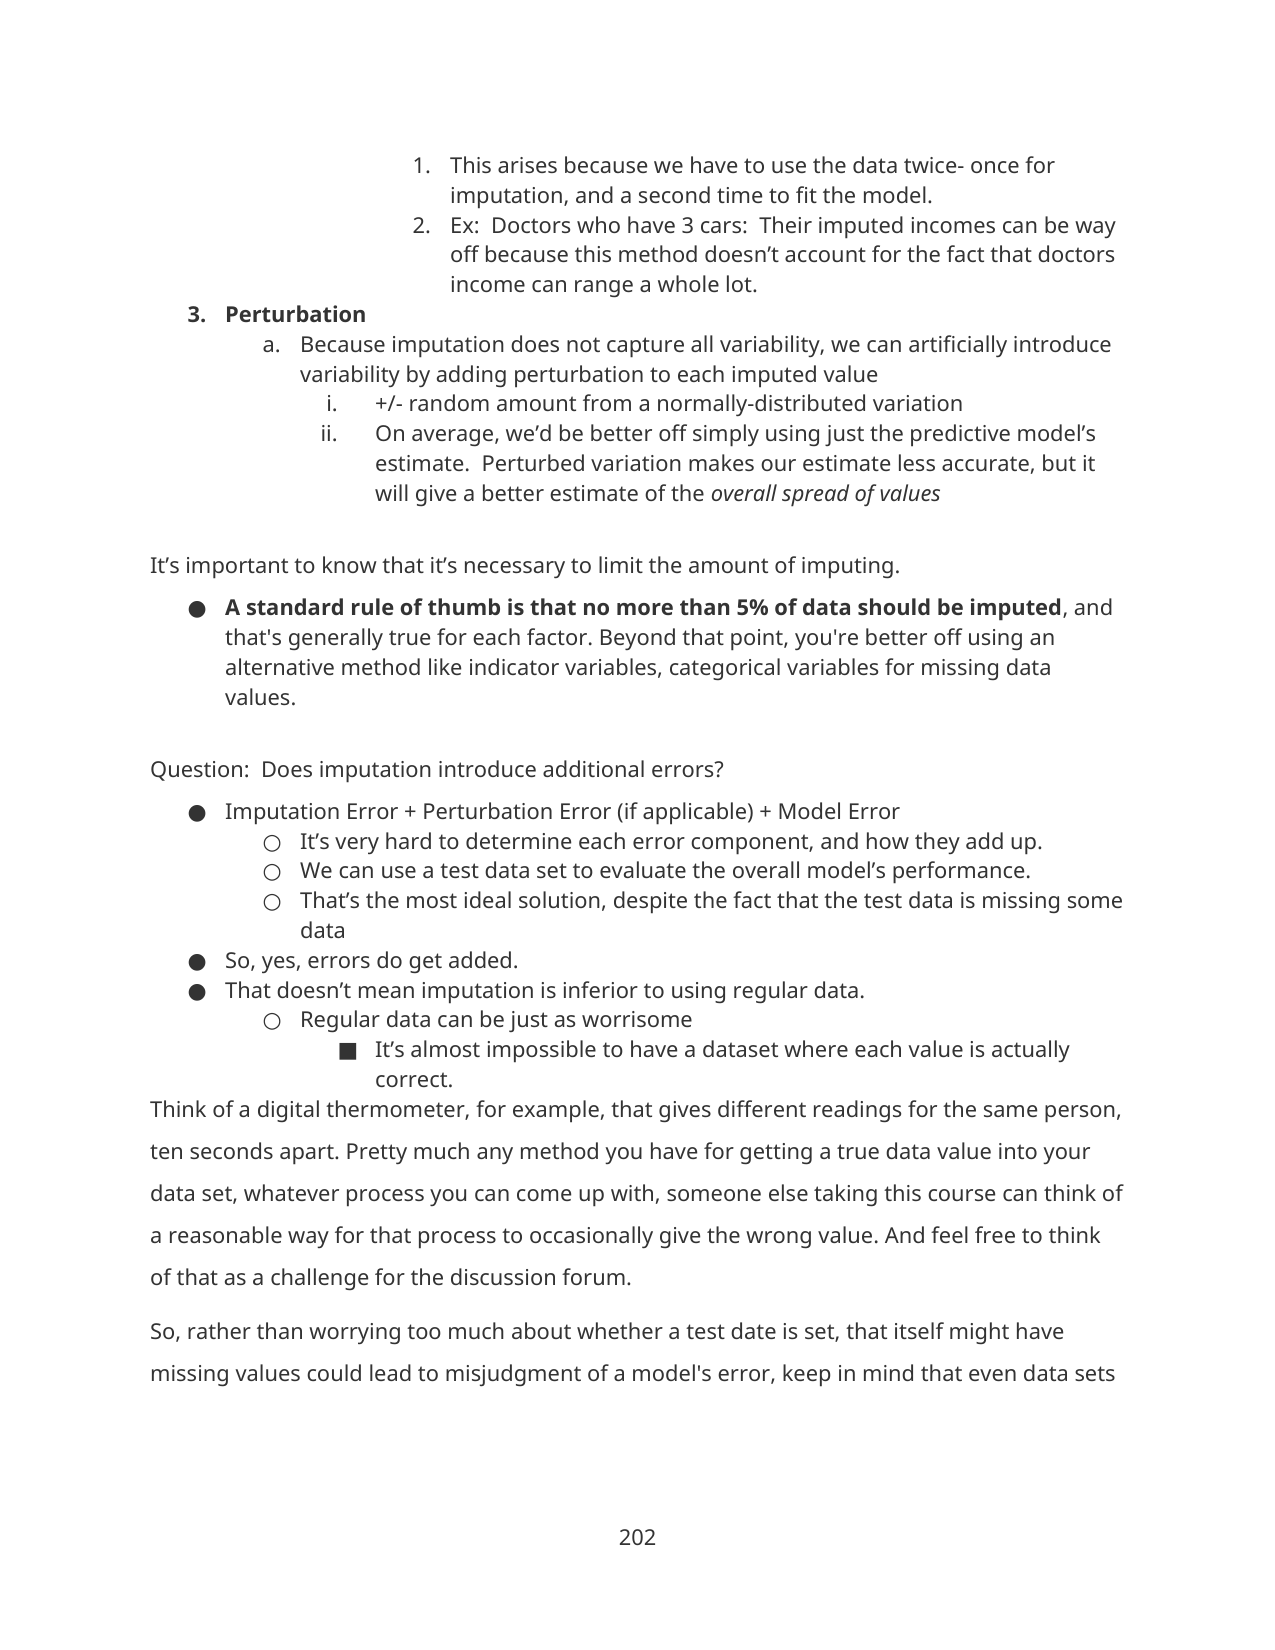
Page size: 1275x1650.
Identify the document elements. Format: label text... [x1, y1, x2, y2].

list It’s very hard to determine each error component, and how they add up. [262, 826, 1125, 855]
list Perturbation [187, 299, 1125, 329]
list We can use a test data set to evaluate the overall model’s performance. [262, 855, 1125, 885]
list That doesn’t mean imputation is inferior to using regular data. [187, 974, 1125, 1004]
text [150, 1316, 1125, 1388]
list Imputation Error + Perturbation Error (if applicable) + Model Error [187, 796, 1125, 826]
text Think of a digital thermometer, for example, that gives different readings for the same person, ten seconds apart. Pretty much any method you have for getting a true data value into your data set, whatever process you can come up with, someone else taking this course can think of a reasonable way for that process to occasionally give the wrong value. And feel free to think of that as a challenge for the discussion forum. [150, 1094, 1125, 1291]
list So, yes, errors do get added. [187, 945, 1125, 974]
list That’s the most ideal solution, despite the fact that the test data is missing some data [262, 885, 1125, 945]
list +/- random amount from a normally-distributed variation [337, 388, 1125, 418]
text Question: Does imputation introduce additional errors? [150, 753, 1125, 783]
list A standard rule of thumb is that no more than 5% of data should be imputed, and that's generally true for each factor. Beyond that point, you're better off using an alternative method like indicator variables, categorical variables for missing data values. [187, 592, 1125, 711]
list Because imputation does not capture all variability, we can artificially introduce variability by adding perturbation to each imputed value [262, 329, 1125, 388]
list Ex: Doctors who have 3 cars: Their imputed incomes can be way off because this method doesn’t account for the fact that doctors income can range a whole lot. [412, 209, 1125, 299]
list Regular data can be just as worrisome [262, 1004, 1125, 1034]
list This arises because we have to use the data twice- once for imputation, and a second time to fit the model. [412, 150, 1125, 209]
list On average, we’d be better off simply using just the predictive model’s estimate. Perturbed variation makes our estimate less accurate, but it will give a better estimate of the overall spread of values [337, 418, 1125, 507]
text It’s important to know that it’s necessary to limit the amount of imputing. [150, 550, 1125, 579]
list It’s almost impossible to have a dataset where each value is actually correct. [337, 1034, 1125, 1094]
